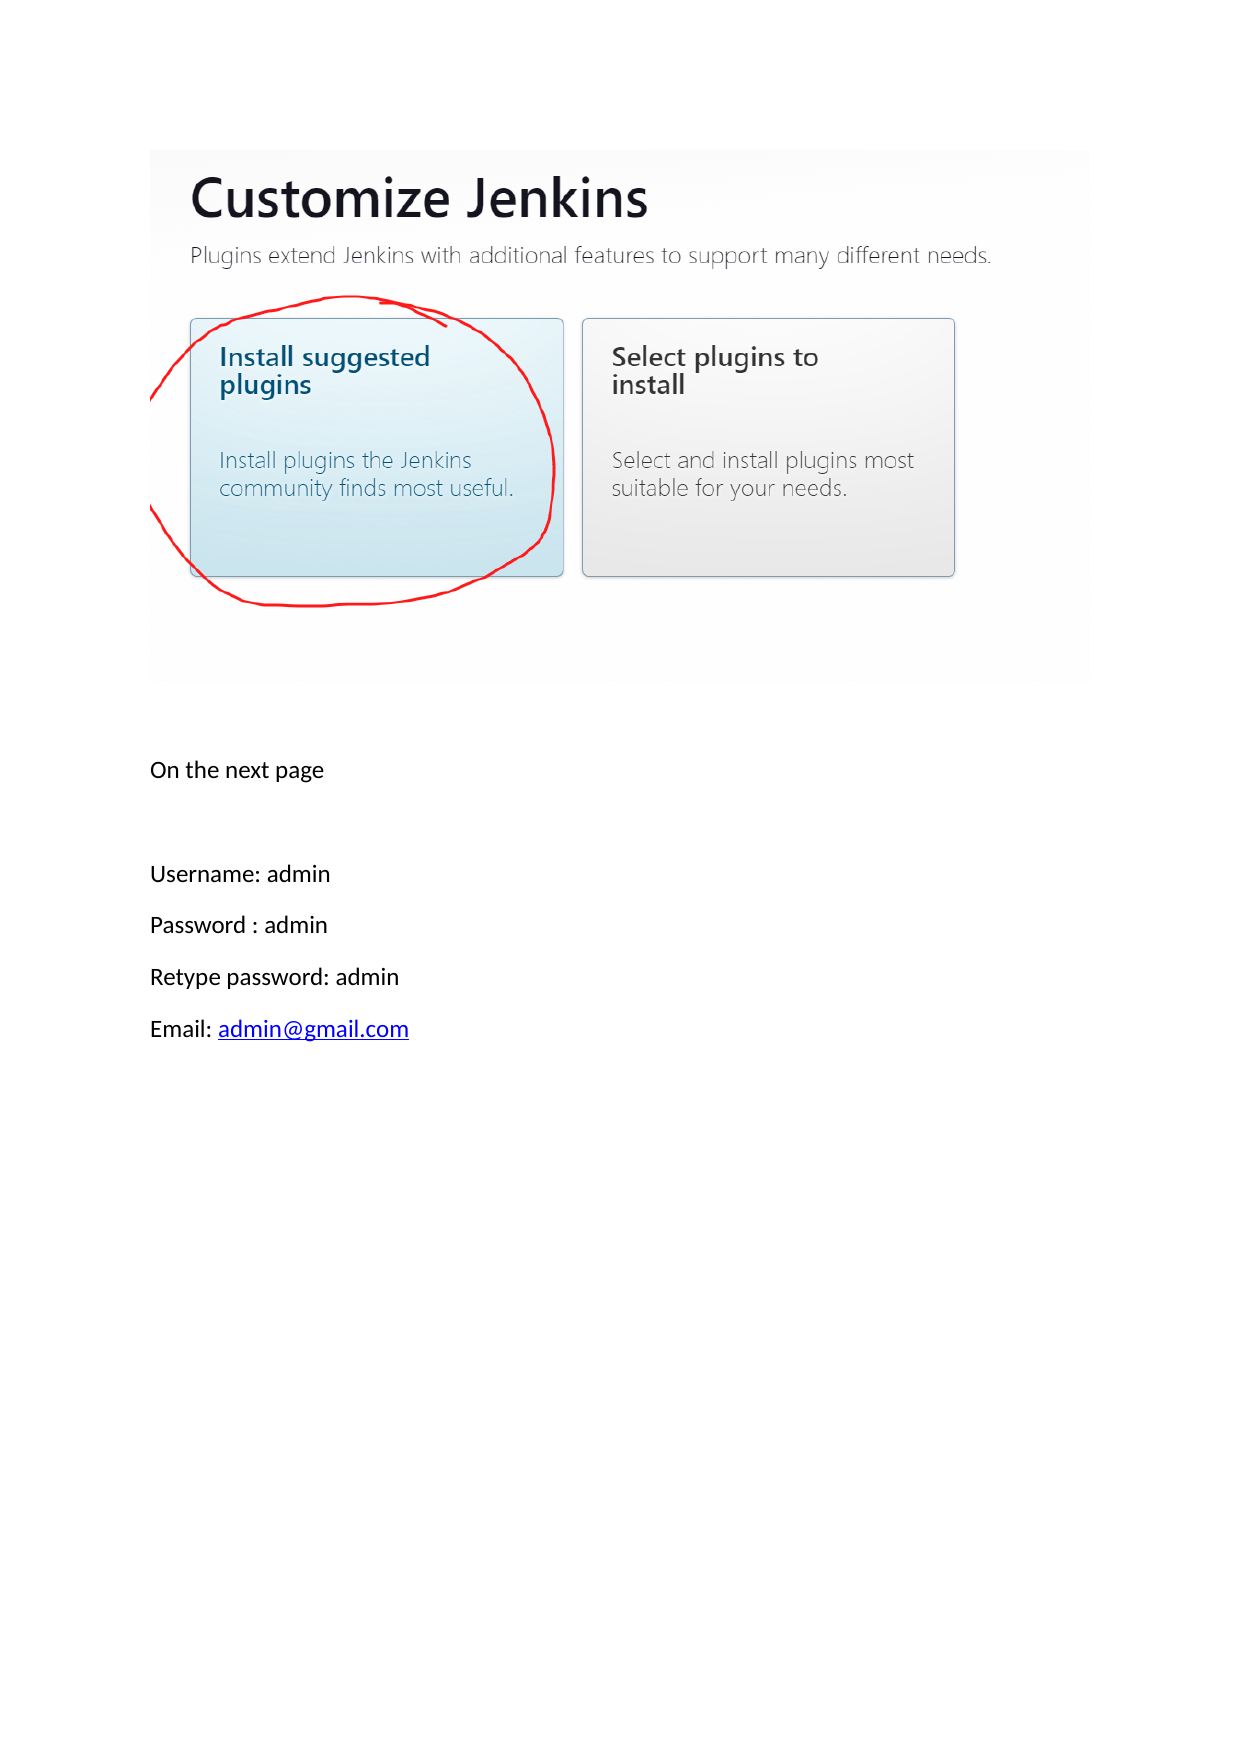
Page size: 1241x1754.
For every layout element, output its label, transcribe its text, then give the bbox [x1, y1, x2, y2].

text Email: admin@gmail.com [150, 1013, 1090, 1043]
text Password : admin [150, 909, 1090, 940]
text Username: admin [150, 858, 1090, 888]
text Retype password: admin [150, 961, 1090, 992]
picture [150, 150, 1091, 682]
text On the next page [150, 754, 1090, 785]
